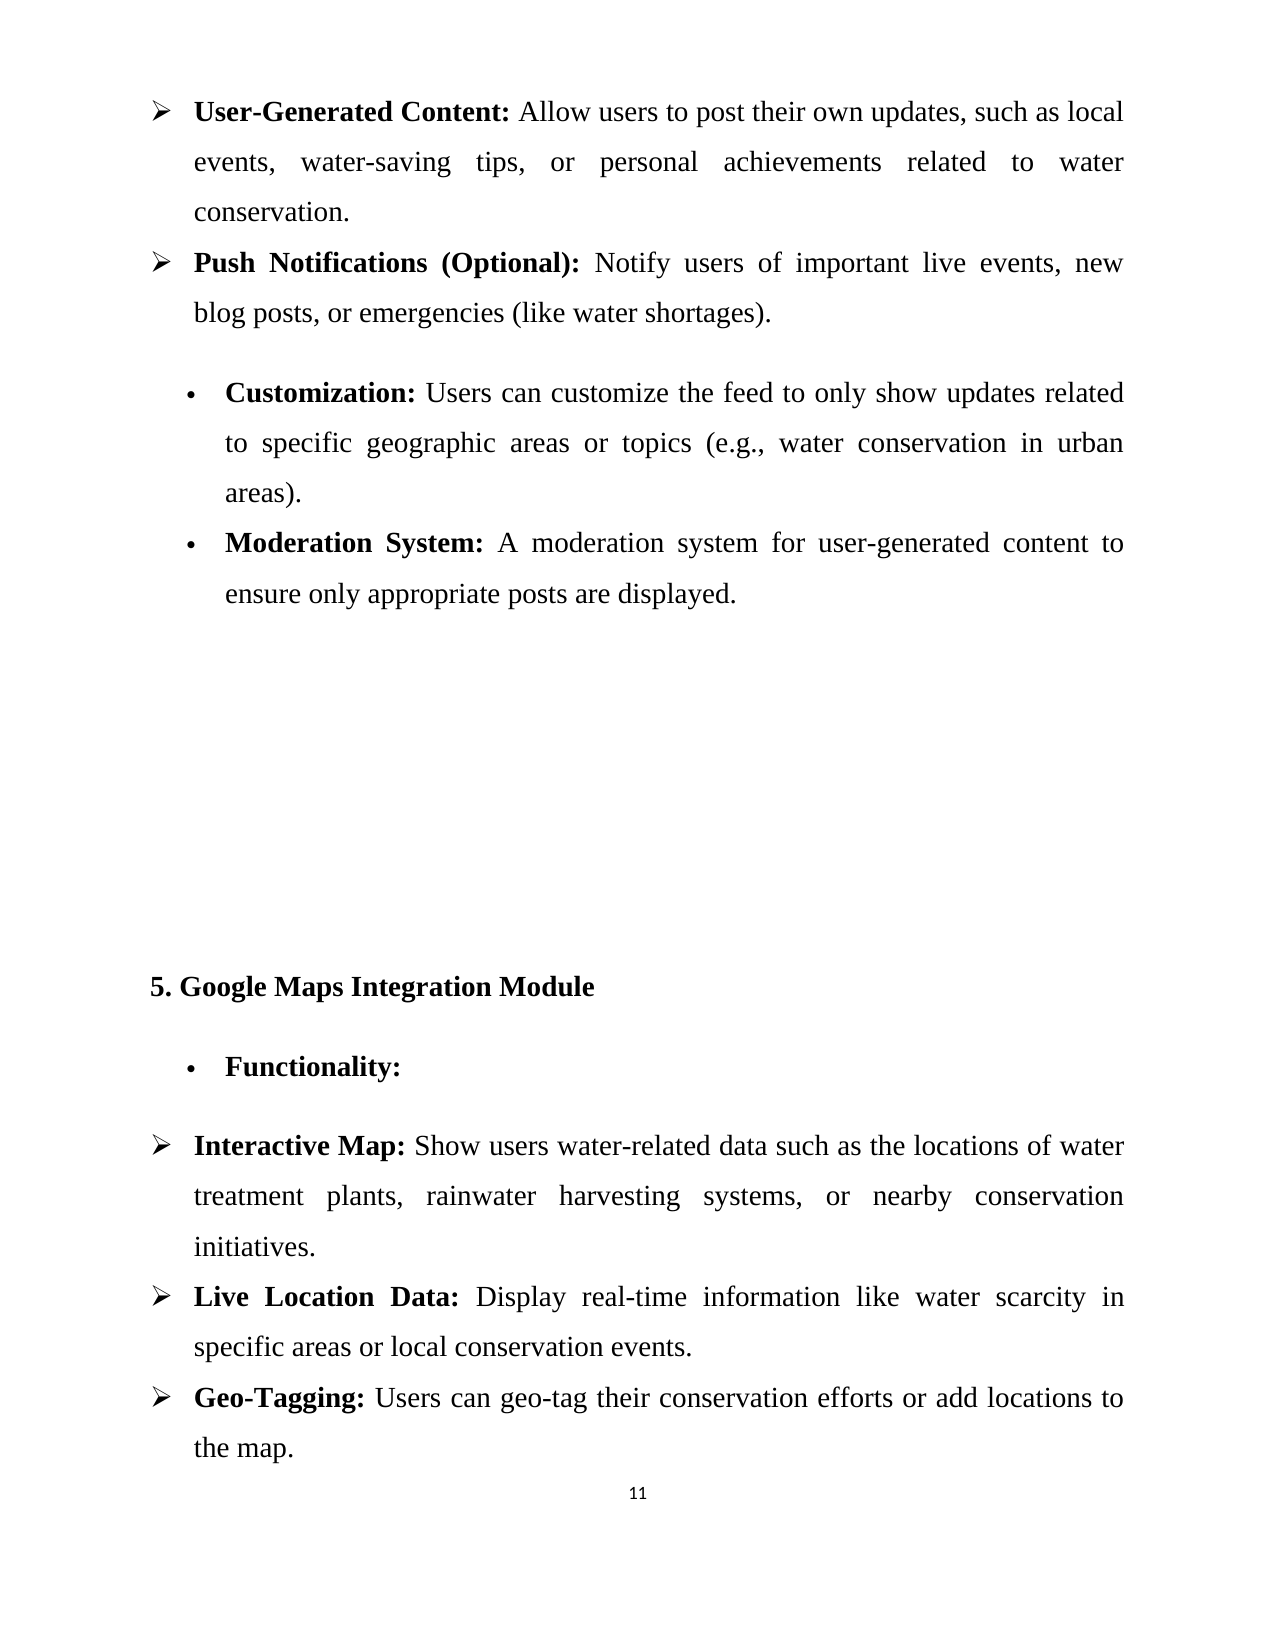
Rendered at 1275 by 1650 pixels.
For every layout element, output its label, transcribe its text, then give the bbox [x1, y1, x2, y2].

list Live Location Data: Display real-time information like water scarcity in specific areas or local conservation events. [150, 1279, 1125, 1363]
list User-Generated Content: Allow users to post their own updates, such as local events, water-saving tips, or personal achievements related to water conservation. [150, 94, 1125, 228]
list Geo-Tagging: Users can geo-tag their conservation efforts or add locations to the map. [150, 1380, 1125, 1464]
list Moderation System: A moderation system for user-generated content to ensure only appropriate posts are displayed. [187, 526, 1125, 609]
list Push Notifications (Optional): Notify users of important live events, new blog posts, or emergencies (like water shortages). [150, 245, 1125, 329]
subtitle 5. Google Maps Integration Module [150, 969, 1125, 1003]
list Customization: Users can customize the feed to only show updates related to specific geographic areas or topics (e.g., water conservation in urban areas). [187, 375, 1125, 509]
list Functionality: [187, 1049, 1125, 1082]
list Interactive Map: Show users water-related data such as the locations of water treatment plants, rainwater harvesting systems, or nearby conservation initiatives. [150, 1128, 1125, 1262]
